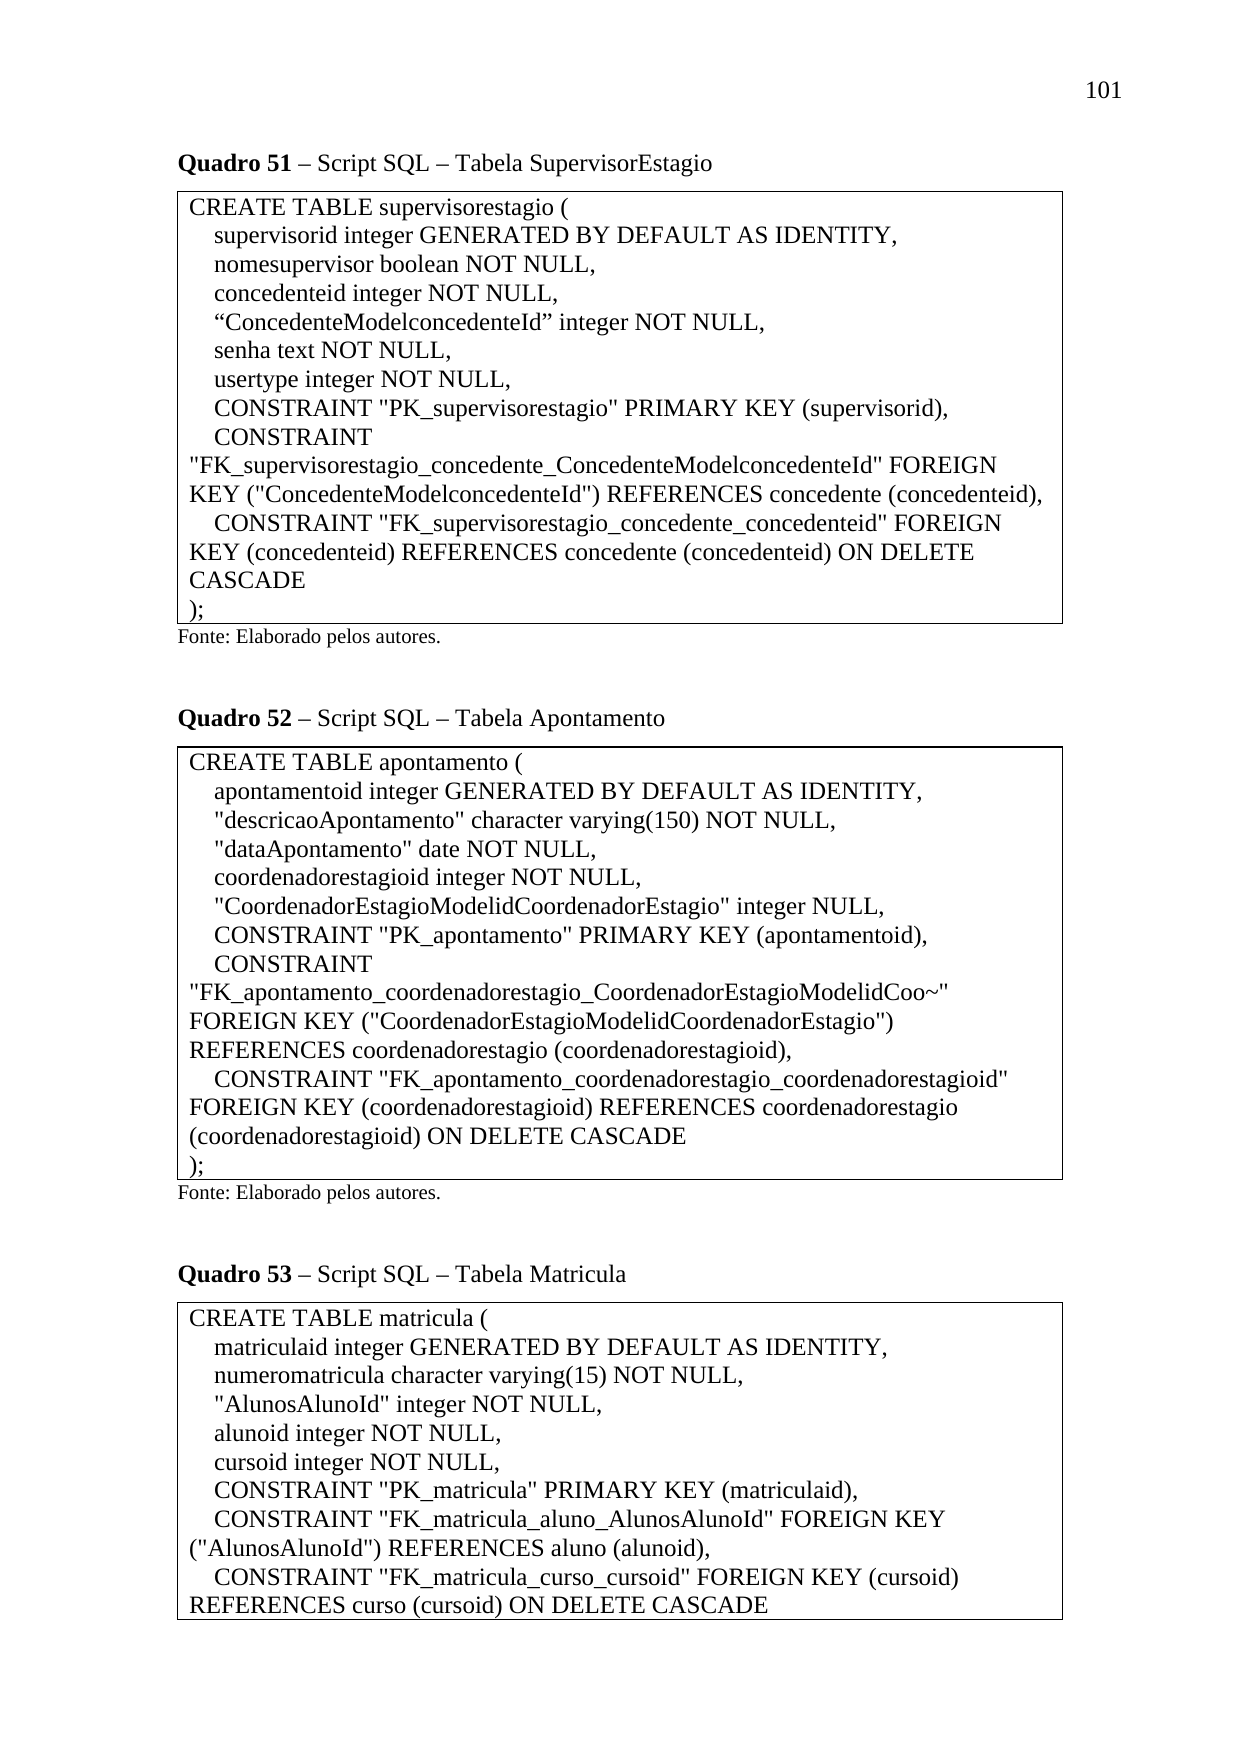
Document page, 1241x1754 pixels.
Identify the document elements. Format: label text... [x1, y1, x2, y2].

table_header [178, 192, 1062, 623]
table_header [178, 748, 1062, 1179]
text Fonte: Elaborado pelos autores. [177, 1180, 1122, 1204]
text Quadro 52 – Script SQL – Tabela Apontamento [177, 703, 1122, 732]
text Fonte: Elaborado pelos autores. [177, 624, 1122, 648]
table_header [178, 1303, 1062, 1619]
text Quadro 53 – Script SQL – Tabela Matricula [177, 1259, 1122, 1288]
text Quadro 51 – Script SQL – Tabela SupervisorEstagio [177, 148, 1122, 176]
